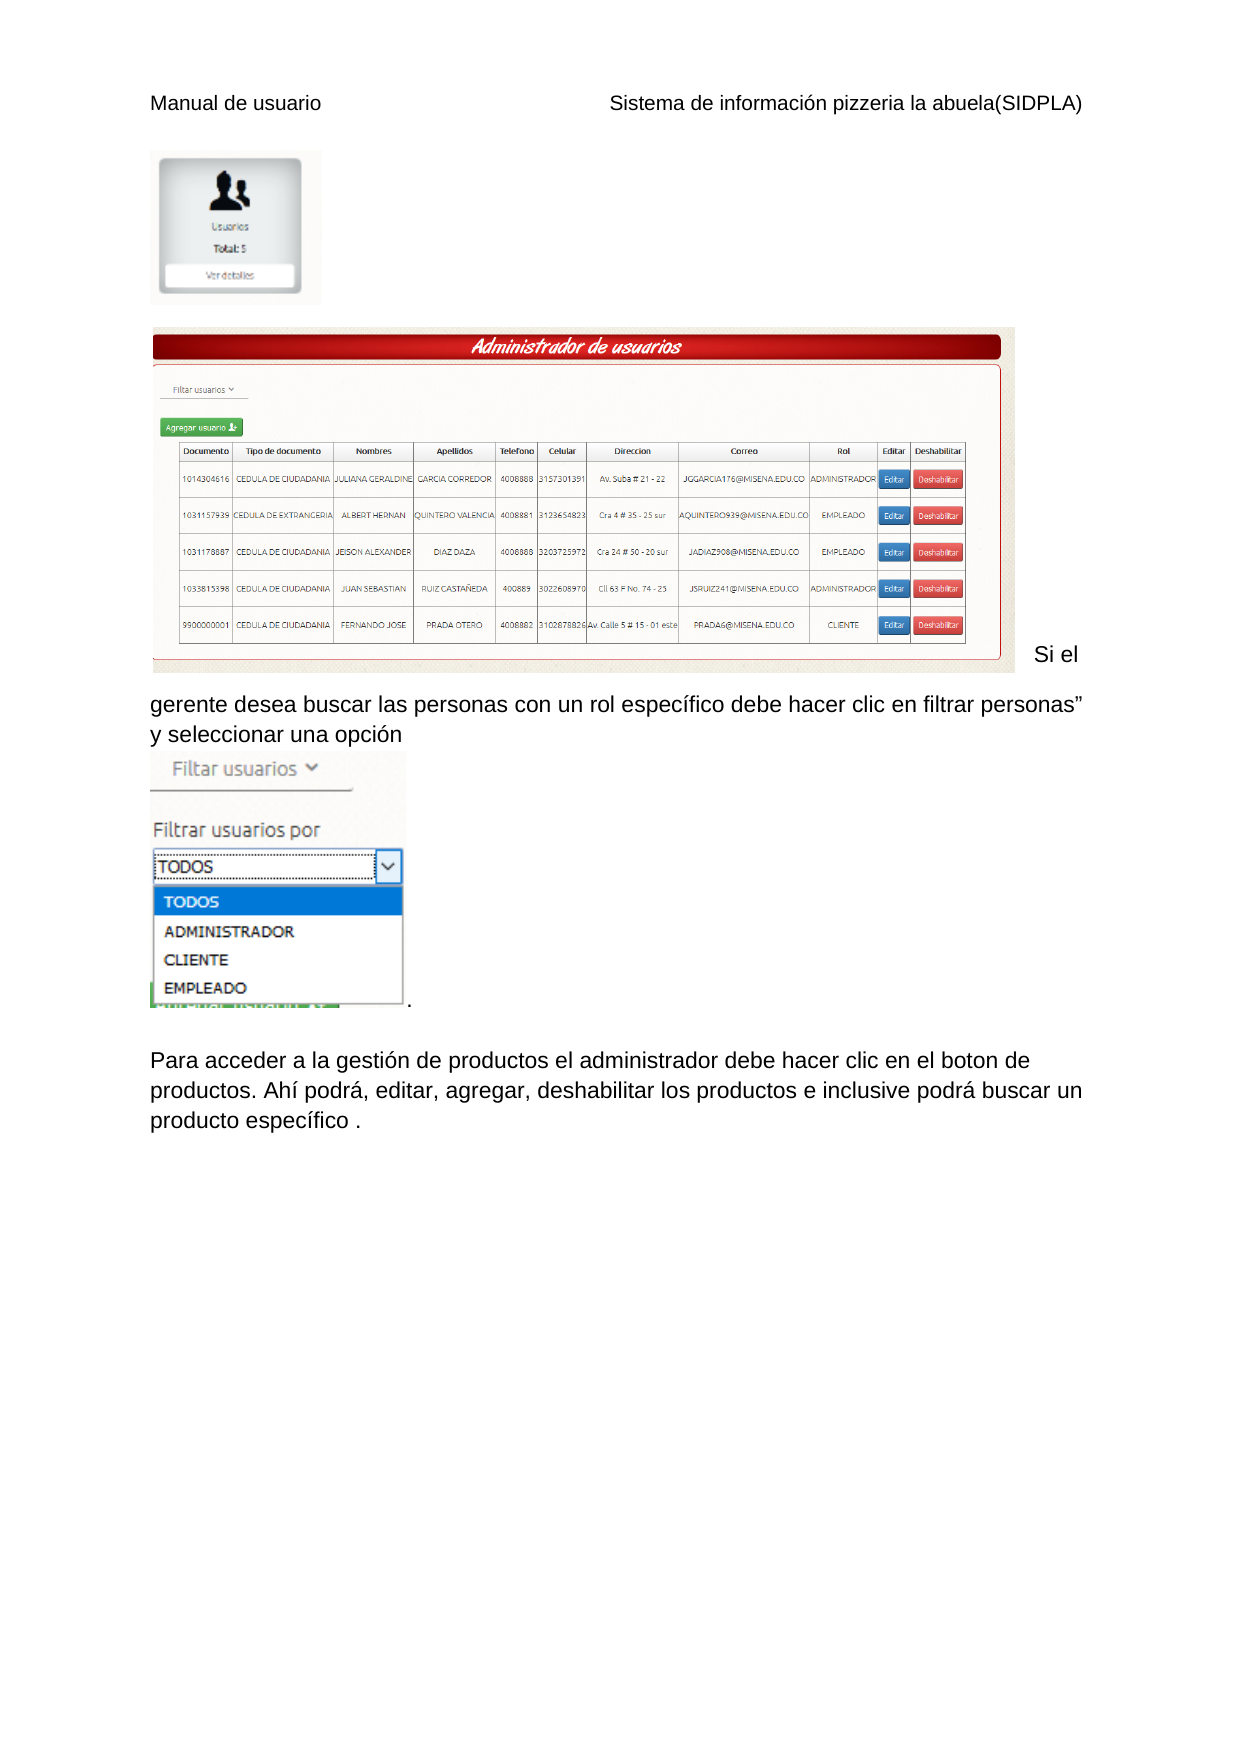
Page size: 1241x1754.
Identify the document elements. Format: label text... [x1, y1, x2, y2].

text Para acceder a la gestión de productos el administrador debe hacer clic en el boton de productos. Ahí podrá, editar, agregar, deshabilitar los productos e inclusive podrá buscar un producto específico . [150, 1047, 1090, 1133]
picture [150, 751, 407, 1008]
picture [153, 327, 1015, 673]
text Si el gerente desea buscar las personas con un rol específico debe hacer clic en filtrar personas” y seleccionar una opción [150, 641, 1090, 748]
picture [150, 150, 322, 305]
